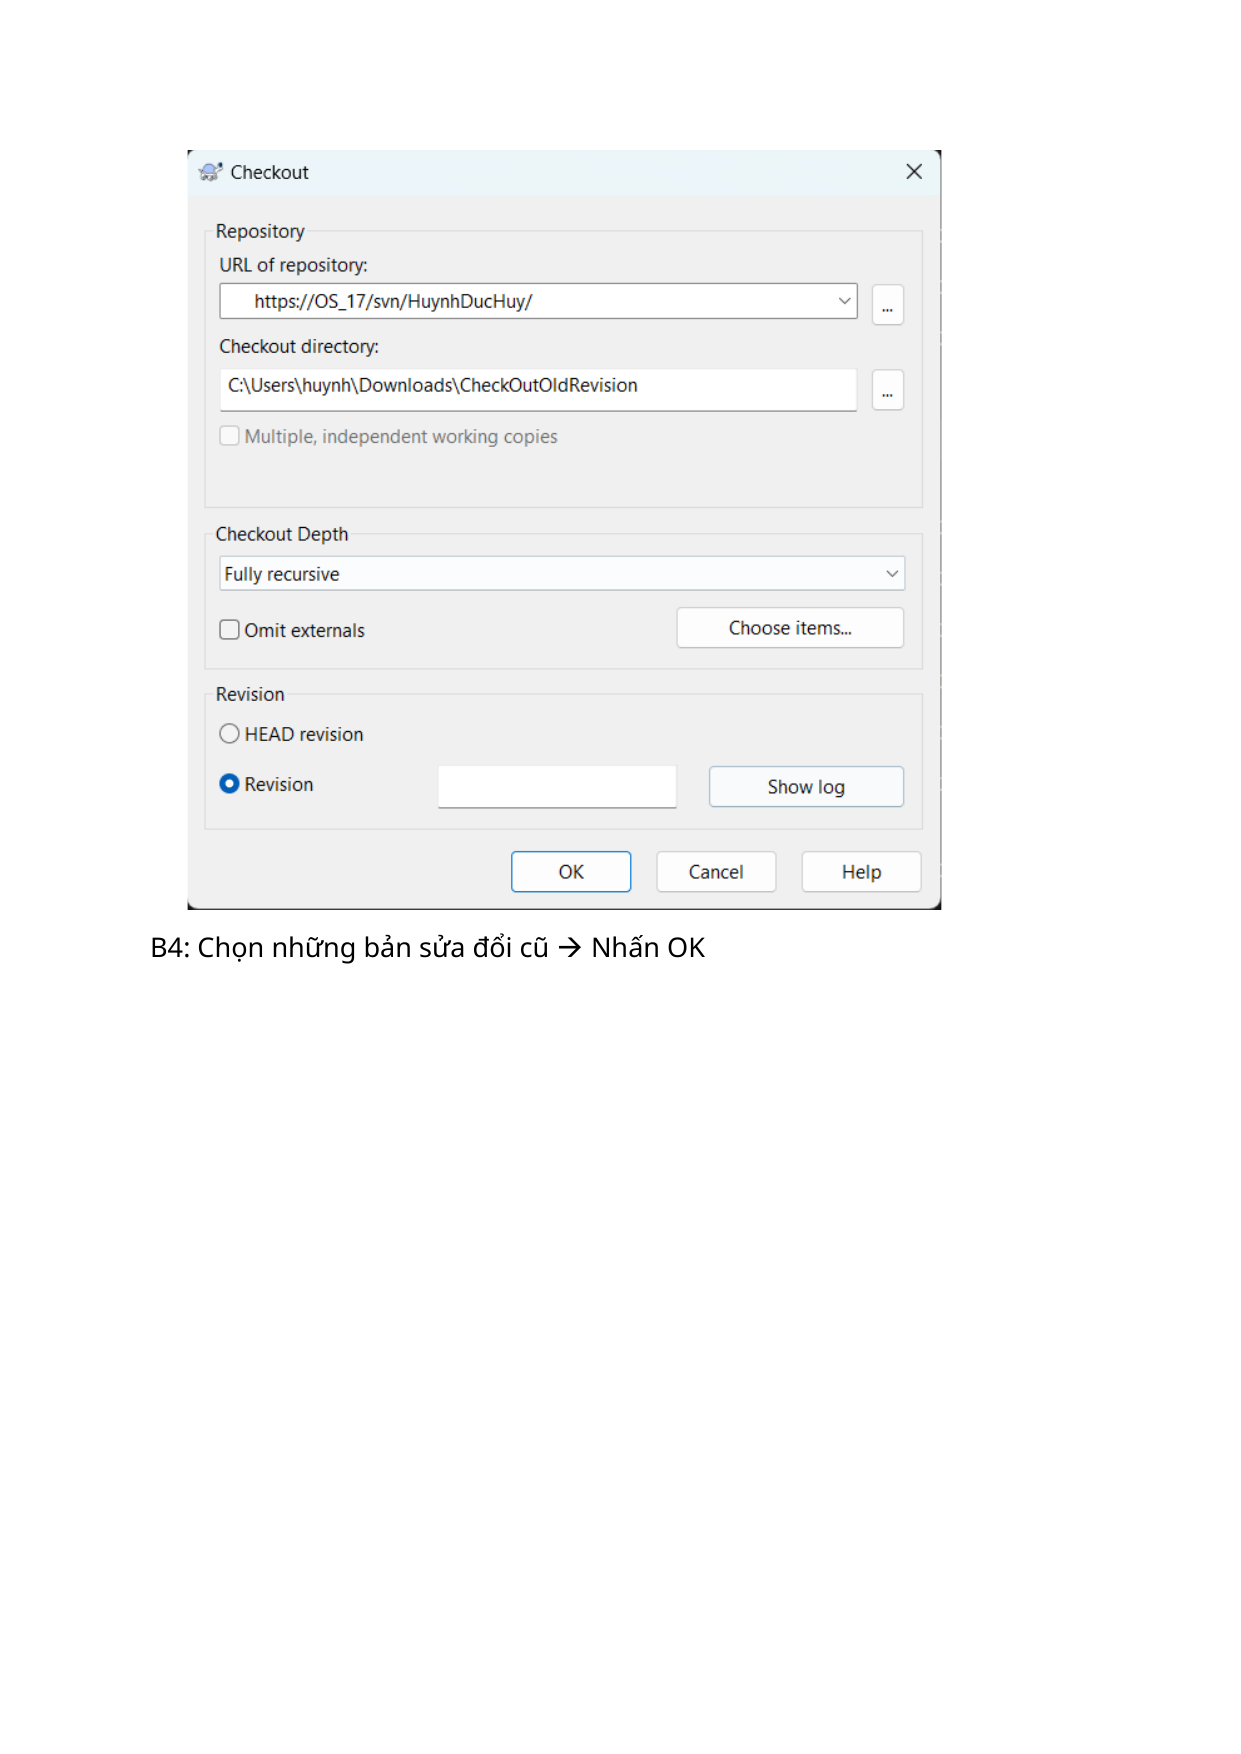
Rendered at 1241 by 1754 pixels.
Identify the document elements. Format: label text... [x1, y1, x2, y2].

picture [187, 150, 942, 910]
text B4: Chọn những bản sửa đổi cũ Nhấn OK [150, 929, 1090, 966]
